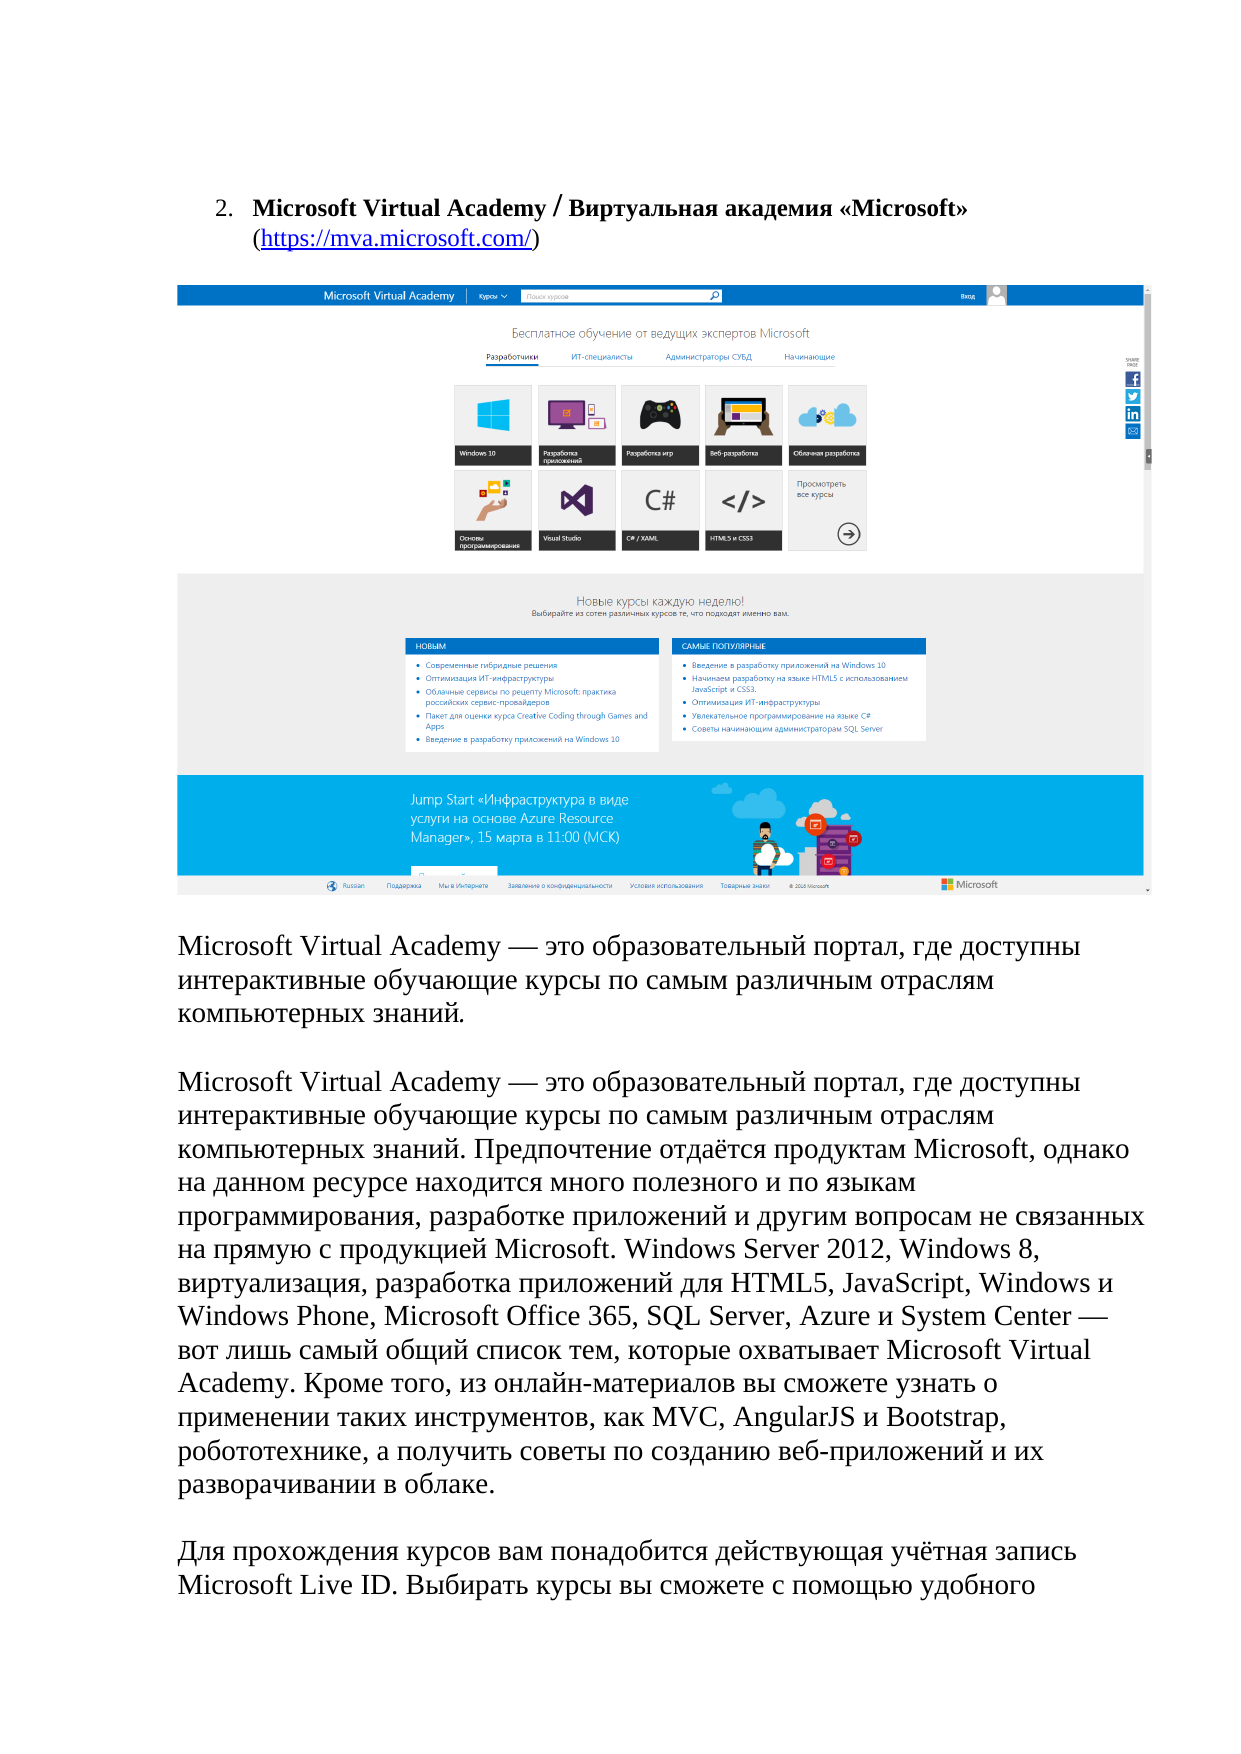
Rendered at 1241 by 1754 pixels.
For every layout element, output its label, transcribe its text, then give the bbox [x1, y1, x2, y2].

text Microsoft Virtual Academy — это образовательный портал, где доступны интерактивные обучающие курсы по самым различным отраслям компьютерных знаний. Предпочтение отдаётся продуктам Microsoft, однако на данном ресурсе находится много полезного и по языкам программирования, разработке приложений и другим вопросам не связанных на прямую с продукцией Microsoft. Windows Server 2012, Windows 8, виртуализация, разработка приложений для HTML5, JavaScript, Windows и Windows Phone, Microsoft Office 365, SQL Server, Azure и System Center — вот лишь самый общий список тем, которые охватывает Microsoft Virtual Academy. Кроме того, из онлайн-материалов вы сможете узнать о применении таких инструментов, как MVC, AngularJS и Bootstrap, робототехнике, а получить советы по созданию веб-приложений и их разворачивании в облаке. [177, 1064, 1152, 1500]
list Microsoft Virtual Academy / Виртуальная академия «Microsoft» (https://mva.microsoft.com/) [215, 185, 1152, 252]
picture [177, 285, 1152, 895]
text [177, 1533, 1152, 1600]
text Microsoft Virtual Academy — это образовательный портал, где доступны интерактивные обучающие курсы по самым различным отраслям компьютерных знаний. [177, 928, 1152, 1030]
picture [733, 789, 784, 818]
picture [713, 784, 731, 793]
